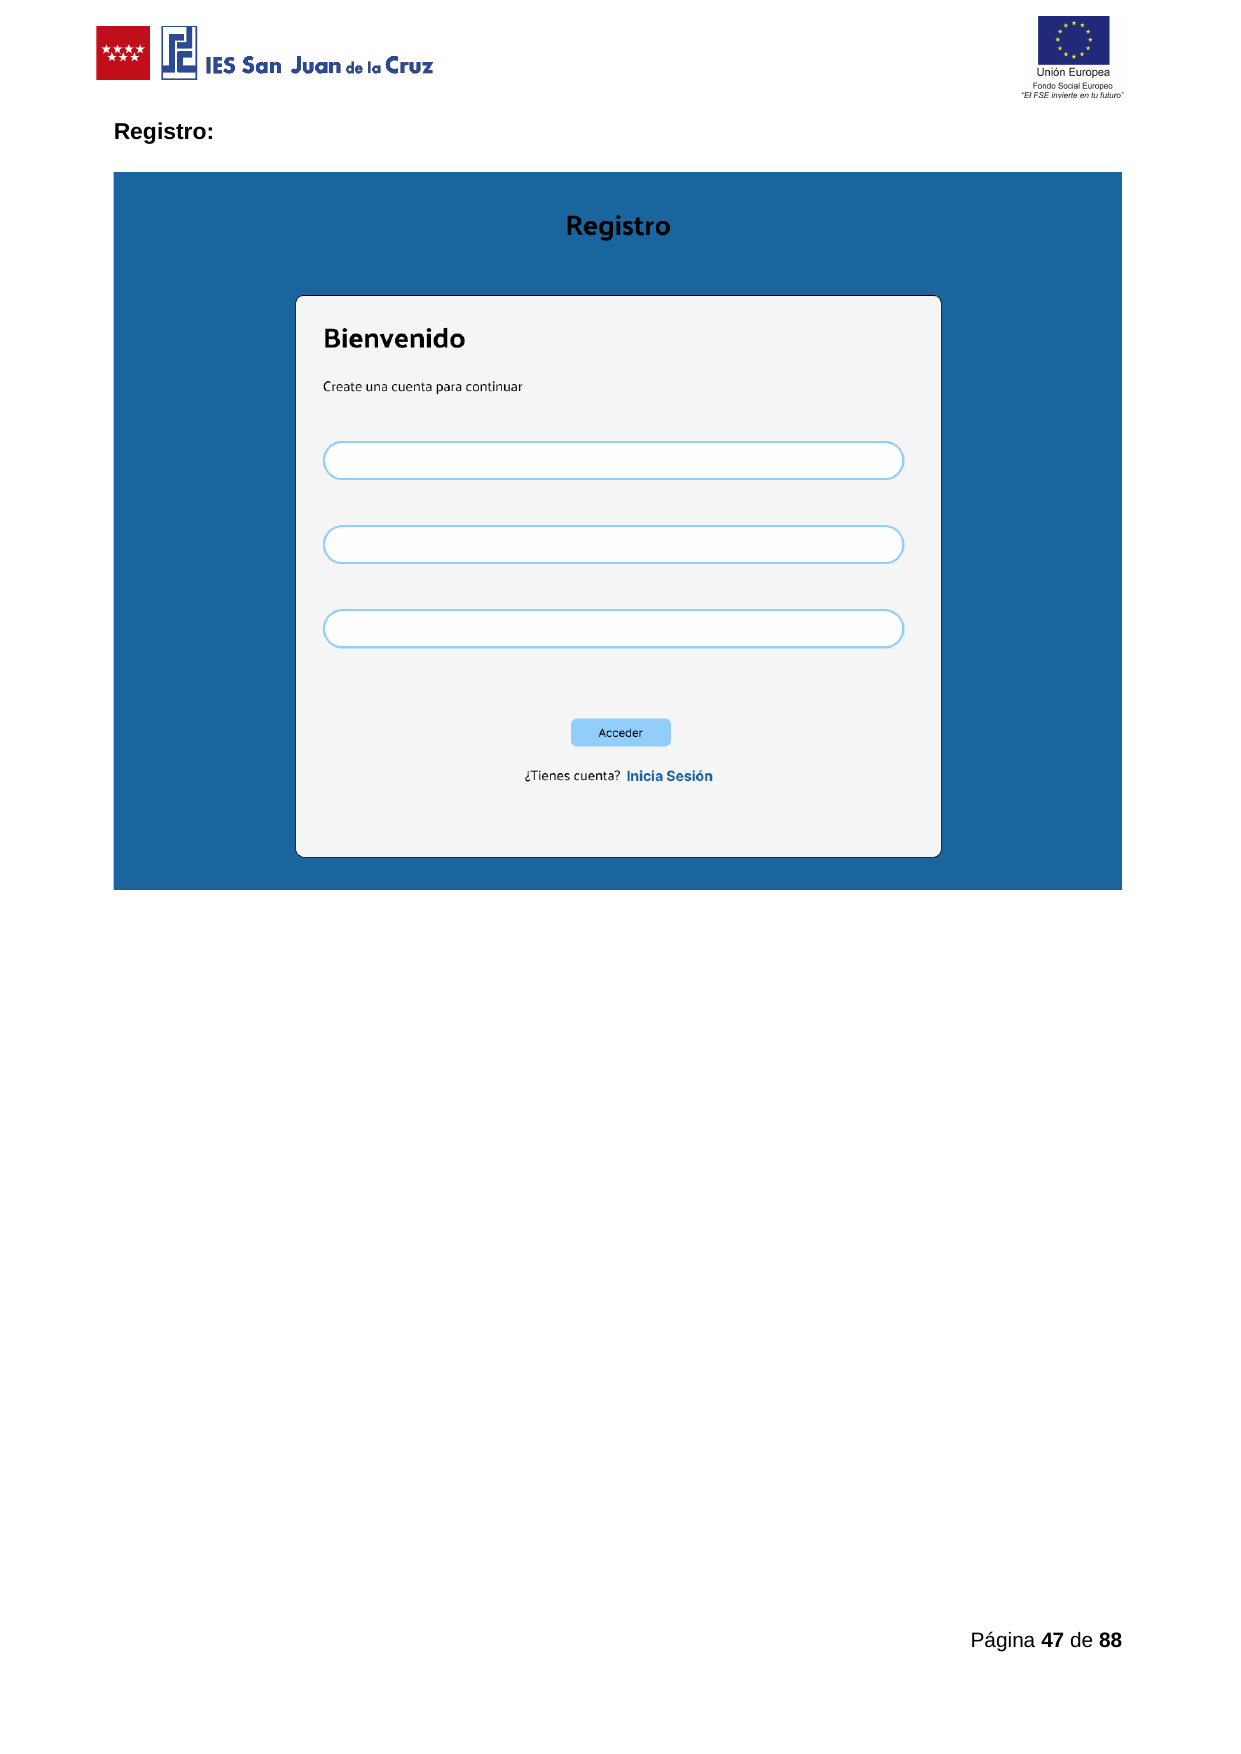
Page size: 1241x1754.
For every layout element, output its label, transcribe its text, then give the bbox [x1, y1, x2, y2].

text Registro: [113, 118, 1122, 144]
picture [96, 26, 198, 80]
picture [205, 26, 433, 85]
picture [1021, 16, 1124, 98]
picture [113, 172, 1122, 890]
